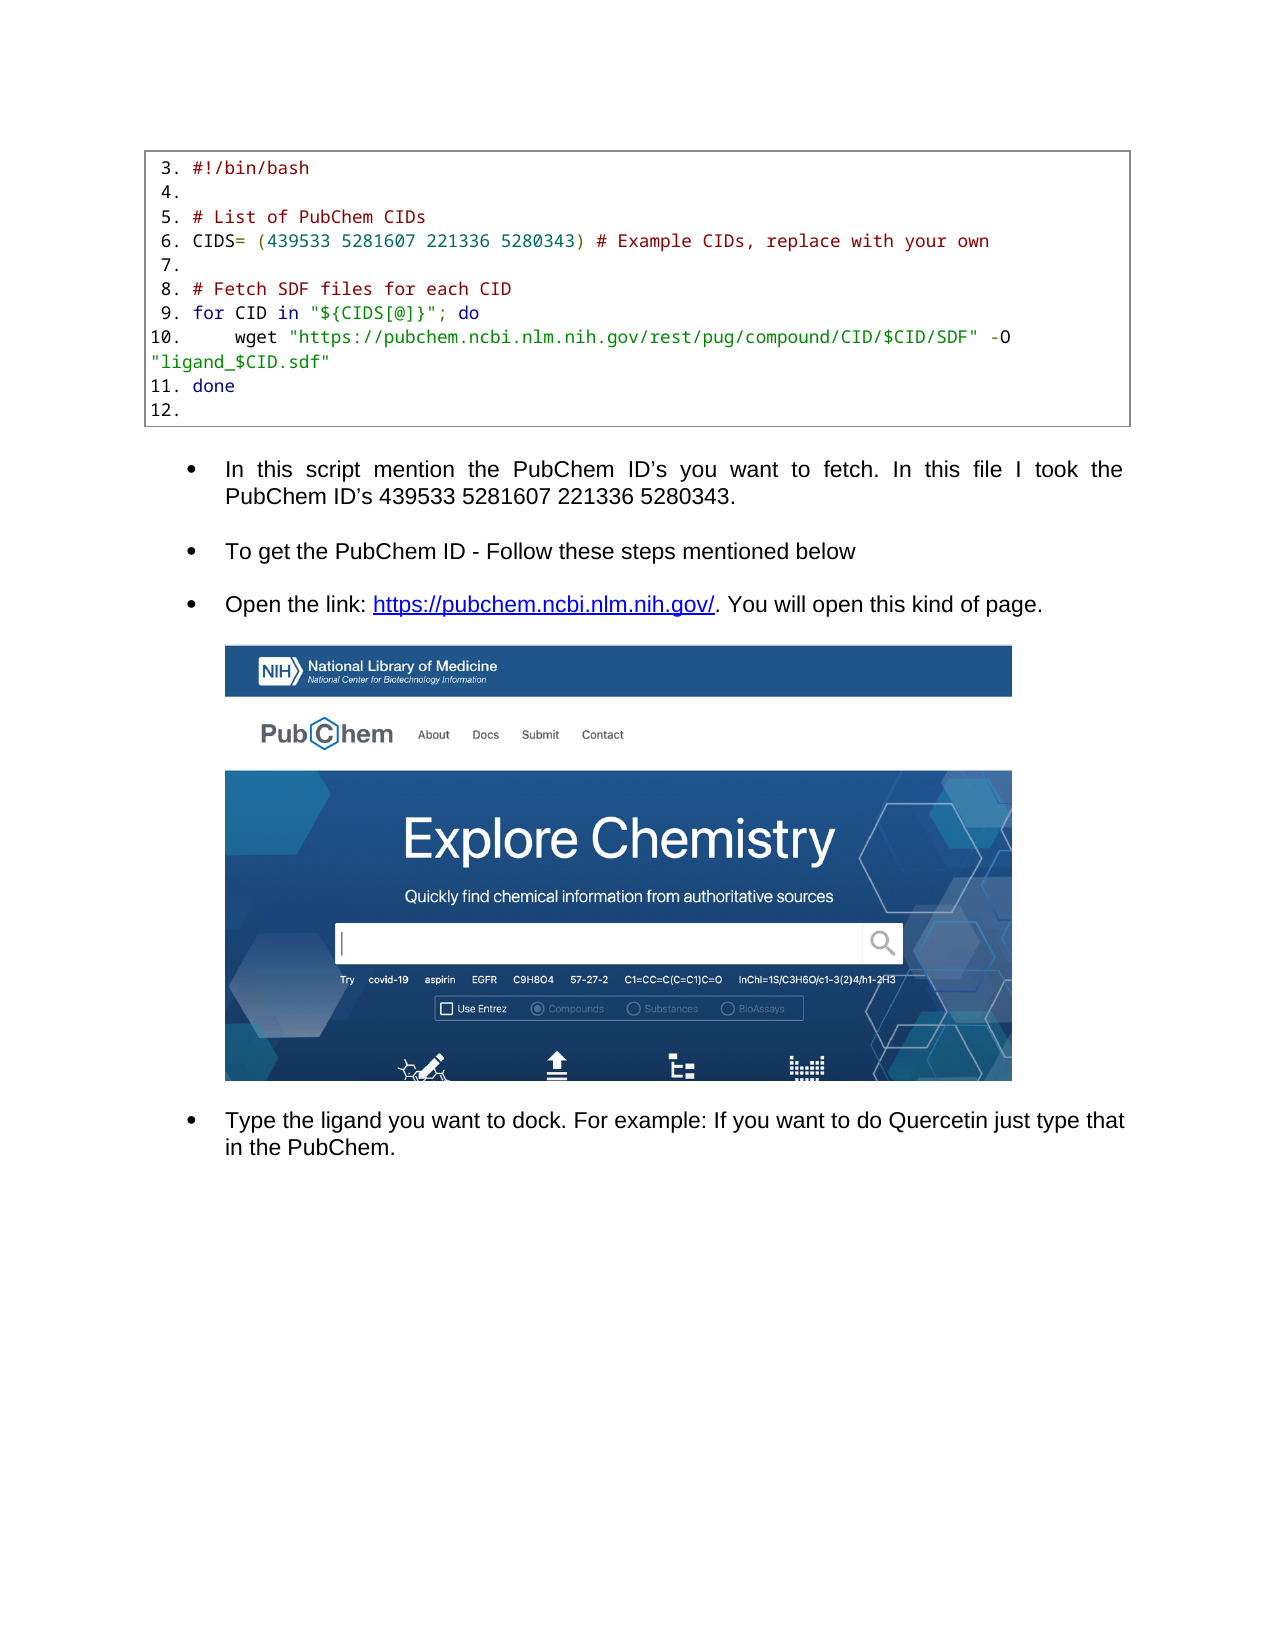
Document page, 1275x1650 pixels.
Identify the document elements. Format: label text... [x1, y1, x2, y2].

text 8. # Fetch SDF files for each CID [150, 277, 1125, 301]
text 11. done [150, 373, 1125, 392]
list In this script mention the PubChem ID’s you want to fetch. In this file I took the PubChem ID’s 439533 5281607 221336 5280343. [187, 456, 1125, 509]
text 5. # List of PubChem CIDs [150, 204, 1125, 228]
text 7. [150, 252, 1125, 277]
text 9. for CID in "${CIDS[@]}"; do [150, 301, 1125, 325]
list Type the ligand you want to dock. For example: If you want to do Quercetin just type that in the PubChem. [187, 1107, 1125, 1160]
text 6. CIDS= (439533 5281607 221336 5280343) # Example CIDs, replace with your own [150, 228, 1125, 252]
text 10. wget "https://pubchem.ncbi.nlm.nih.gov/rest/pug/compound/CID/$CID/SDF" -O "ligand_$CID.sdf" [150, 325, 1125, 373]
list Open the link: https://pubchem.ncbi.nlm.nih.gov/. You will open this kind of page. [187, 591, 1125, 617]
text 3. #!/bin/bash [146, 152, 1129, 180]
list To get the PubChem ID - Follow these steps mentioned below [187, 538, 1125, 564]
text 12. [146, 392, 1129, 426]
picture [225, 643, 1012, 1081]
text 4. [150, 180, 1125, 204]
